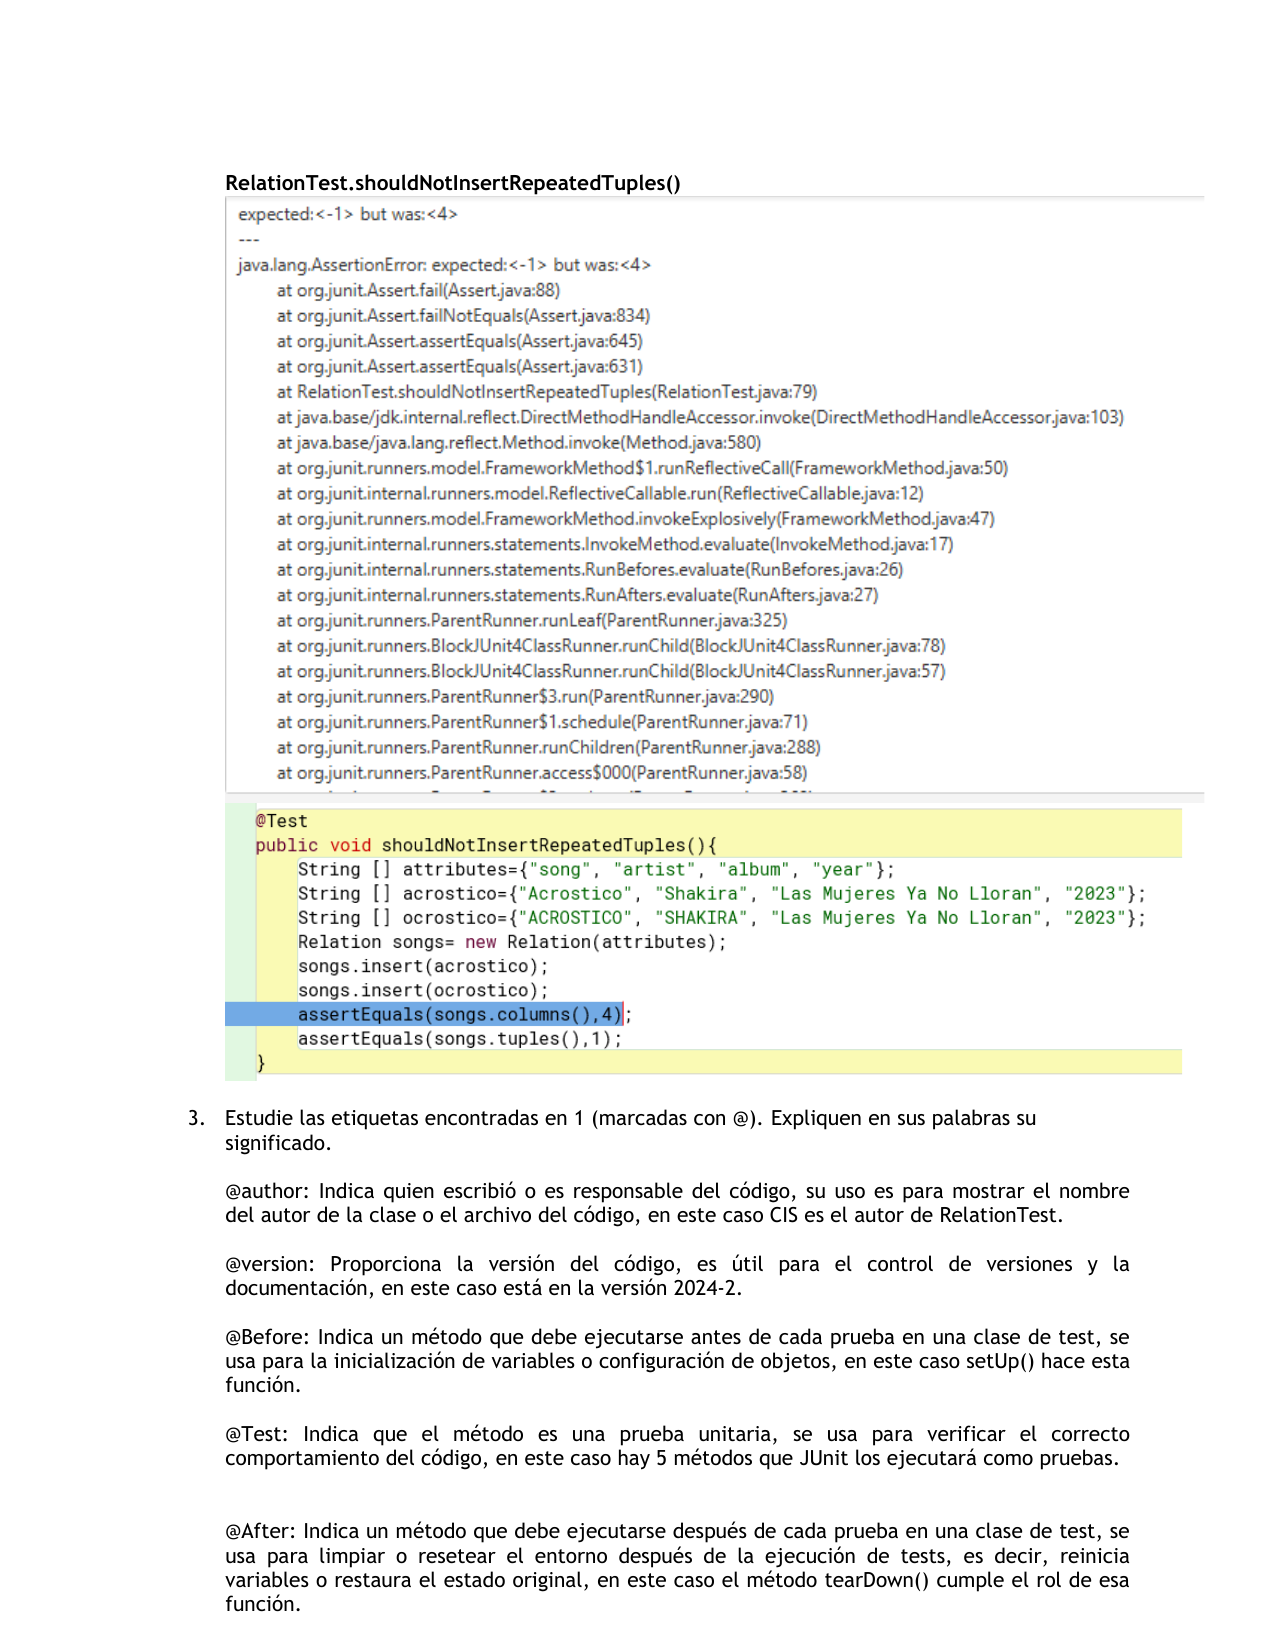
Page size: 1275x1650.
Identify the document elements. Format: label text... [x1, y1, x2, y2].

text @author: Indica quien escribió o es responsable del código, su uso es para mostrar el nombre del autor de la clase o el archivo del código, en este caso CIS es el autor de RelationTest. [225, 1179, 1132, 1227]
text @version: Proporciona la versión del código, es útil para el control de versiones y la documentación, en este caso está en la versión 2024-2. [225, 1252, 1132, 1300]
text @After: Indica un método que debe ejecutarse después de cada prueba en una clase de test, se usa para limpiar o resetear el entorno después de la ejecución de tests, es decir, reinicia variables o restaura el estado original, en este caso el método tearDown() cumple el rol de esa función. [225, 1519, 1132, 1616]
text @Test: Indica que el método es una prueba unitaria, se usa para verificar el correcto comportamiento del código, en este caso hay 5 métodos que JUnit los ejecutará como pruebas. [225, 1422, 1132, 1470]
list Estudie las etiquetas encontradas en 1 (marcadas con @). Expliquen en sus palabras su significado. [188, 1106, 1132, 1154]
text @Before: Indica un método que debe ejecutarse antes de cada prueba en una clase de test, se usa para la inicialización de variables o configuración de objetos, en este caso setUp() hace esta función. [225, 1325, 1132, 1397]
picture [225, 196, 1205, 1081]
text RelationTest.shouldNotInsertRepeatedTuples() [225, 171, 1210, 195]
